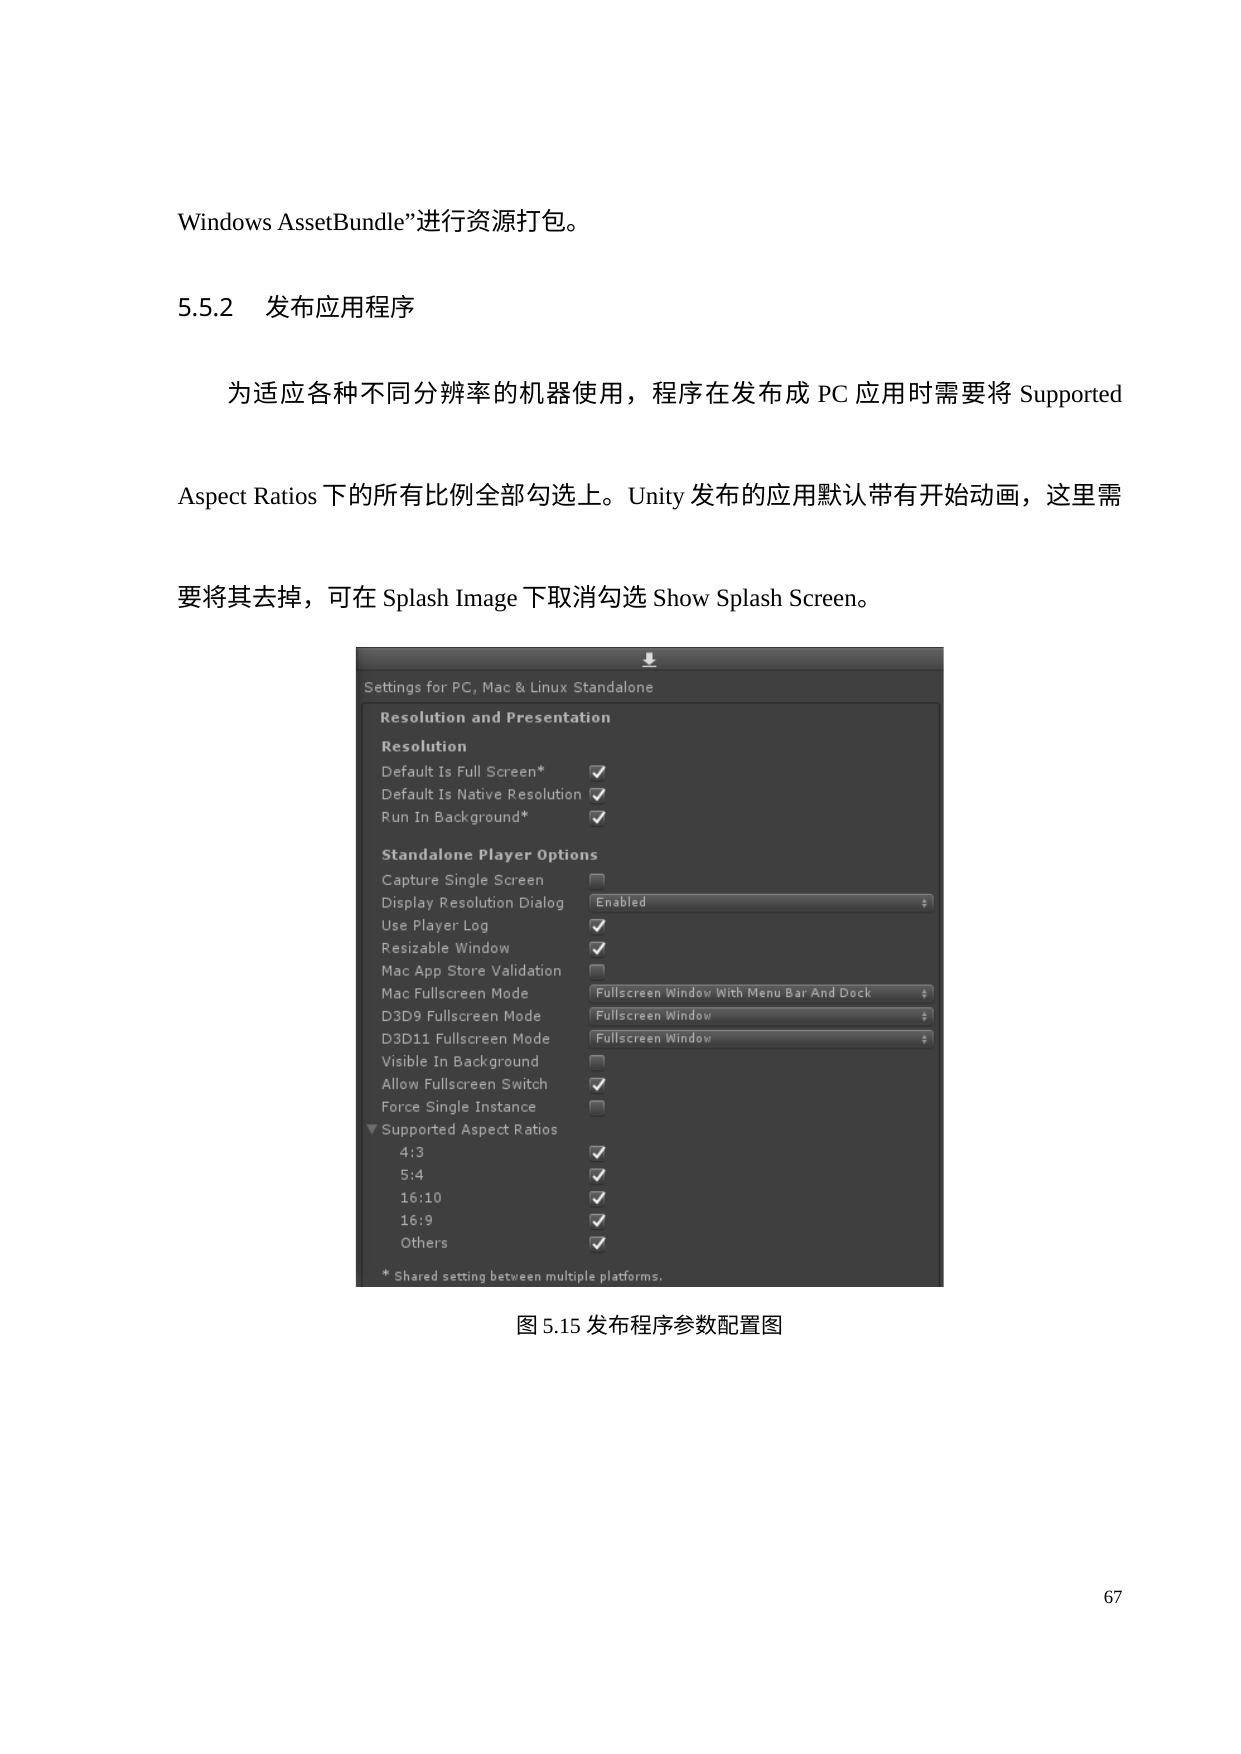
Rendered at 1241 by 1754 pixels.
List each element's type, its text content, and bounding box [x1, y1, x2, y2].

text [177, 185, 1122, 253]
text 为适应各种不同分辨率的机器使用，程序在发布成PC应用时需要将Supported Aspect Ratios下的所有比例全部勾选上。Unity发布的应用默认带有开始动画，这里需要将其去掉，可在Splash Image下取消勾选Show Splash Screen。 [177, 357, 1122, 629]
text 图5.15 发布程序参数配置图 [177, 1307, 1122, 1341]
subtitle 发布应用程序 [177, 271, 1122, 339]
picture [355, 647, 944, 1287]
